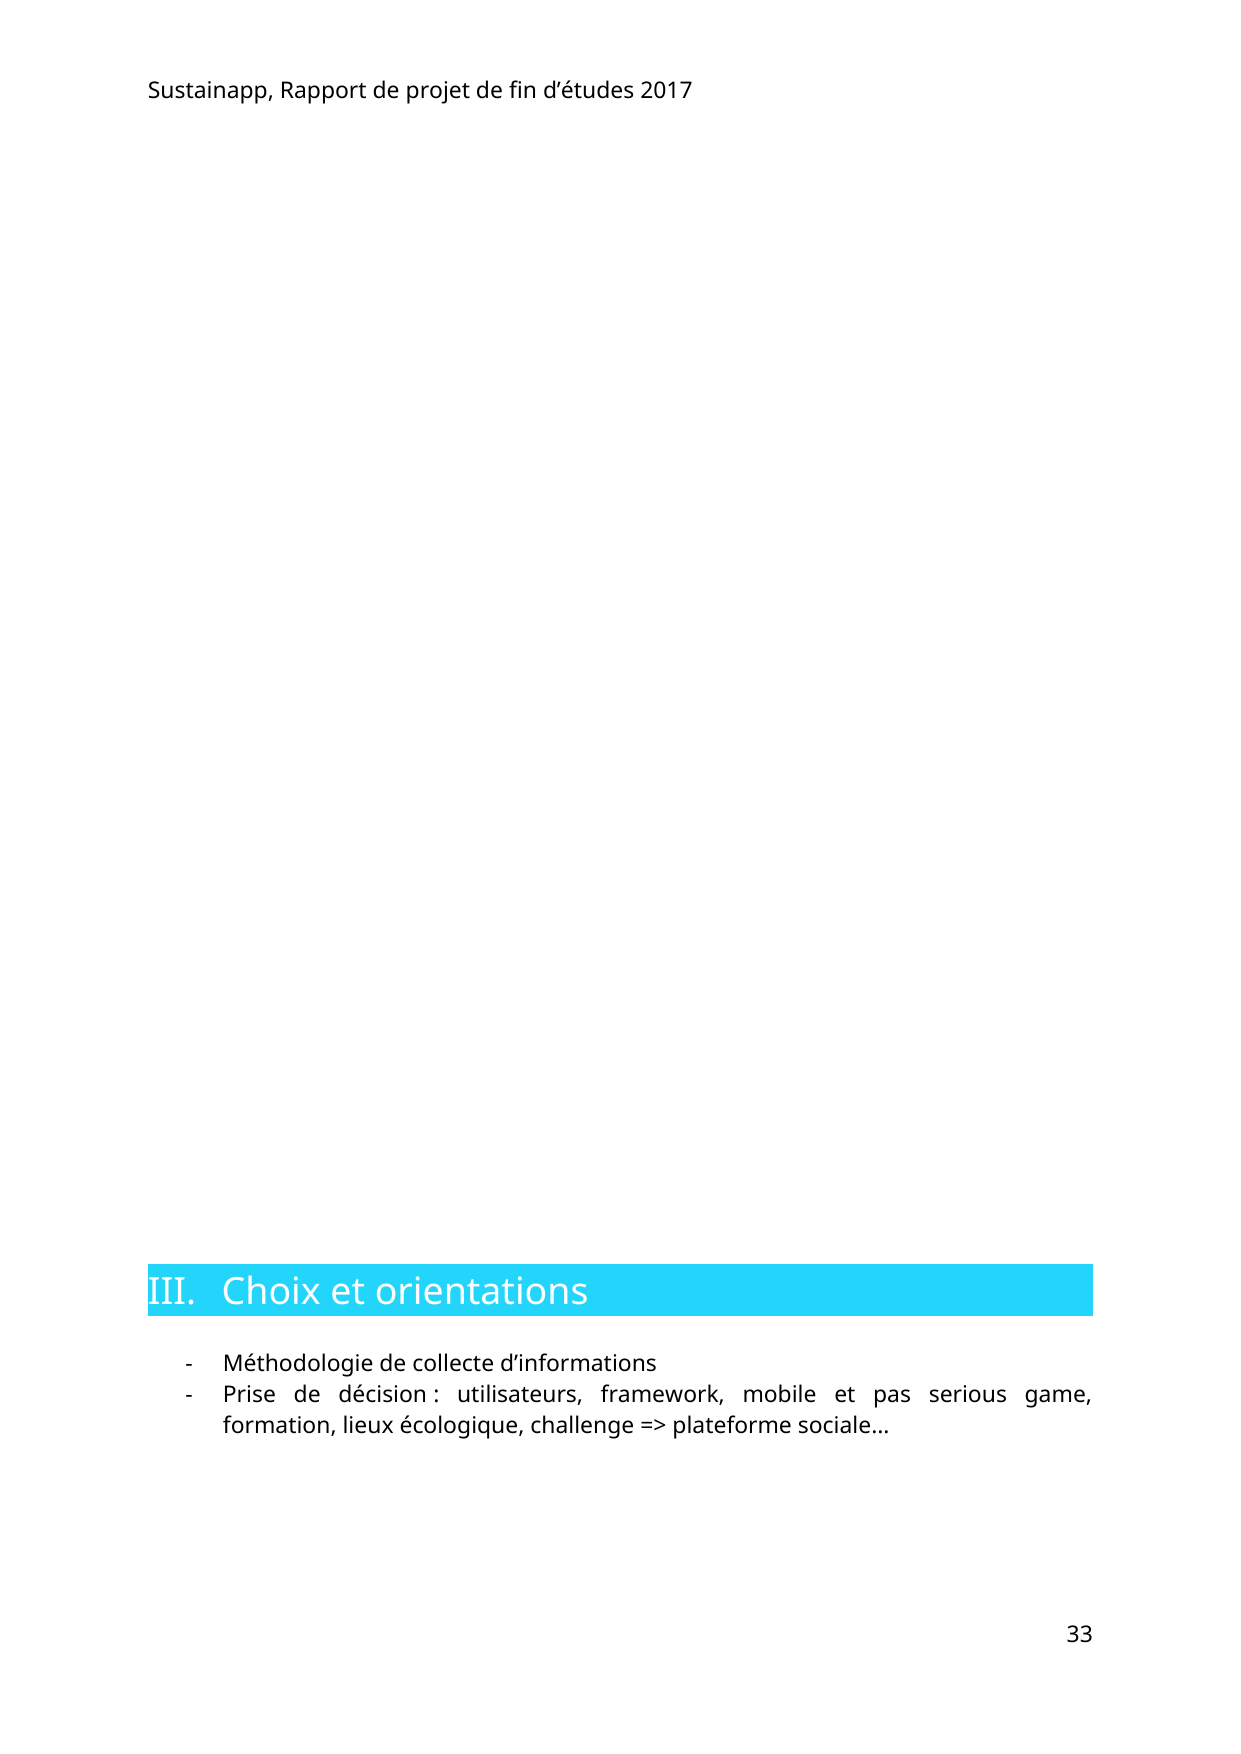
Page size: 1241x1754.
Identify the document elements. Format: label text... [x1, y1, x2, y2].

subtitle III. Choix et orientations [148, 1264, 1093, 1316]
list Méthodologie de collecte d’informations [185, 1347, 1093, 1378]
list Prise de décision : utilisateurs, framework, mobile et pas serious game, formation, lieux écologique, challenge => plateforme sociale… [185, 1378, 1093, 1441]
